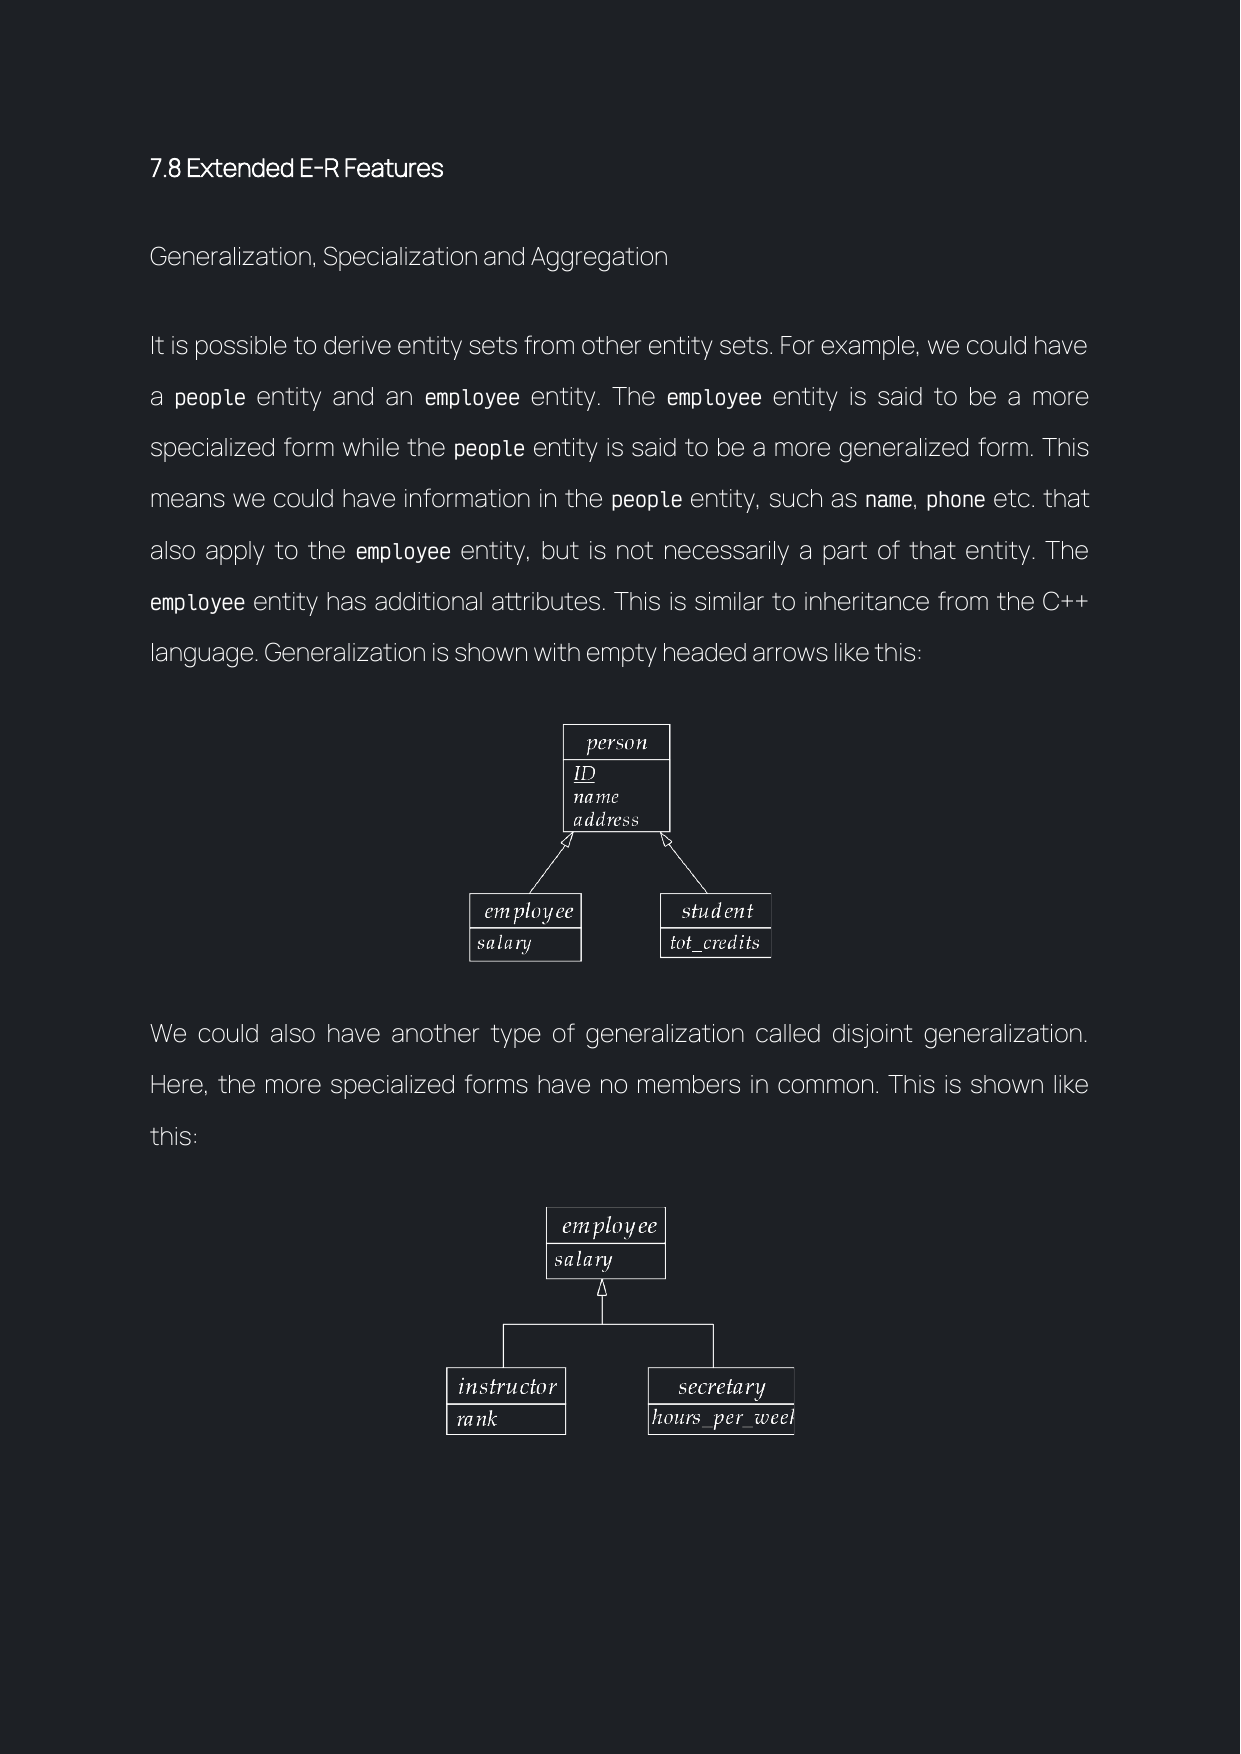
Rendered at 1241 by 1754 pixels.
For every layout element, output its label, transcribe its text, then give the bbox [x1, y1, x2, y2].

picture [446, 1207, 795, 1435]
subtitle 7.8 Extended E-R Features [150, 150, 1090, 184]
picture [469, 723, 772, 962]
text We could also have another type of generalization called disjoint generalization. Here, the more specialized forms have no members in common. This is shown like this: [150, 1016, 1090, 1152]
subtitle Generalization, Specialization and Aggregation [150, 239, 1090, 273]
text It is possible to derive entity sets from other entity sets. For example, we could have a people entity and an employee entity. The employee entity is said to be a more specialized form while the people entity is said to be a more generalized form. This means we could have information in the people entity, such as name, phone etc. that also apply to the employee entity, but is not necessarily a part of that entity. The employee entity has additional attributes. This is similar to inheritance from the C++ language. Generalization is shown with empty headed arrows like this: [150, 327, 1090, 669]
